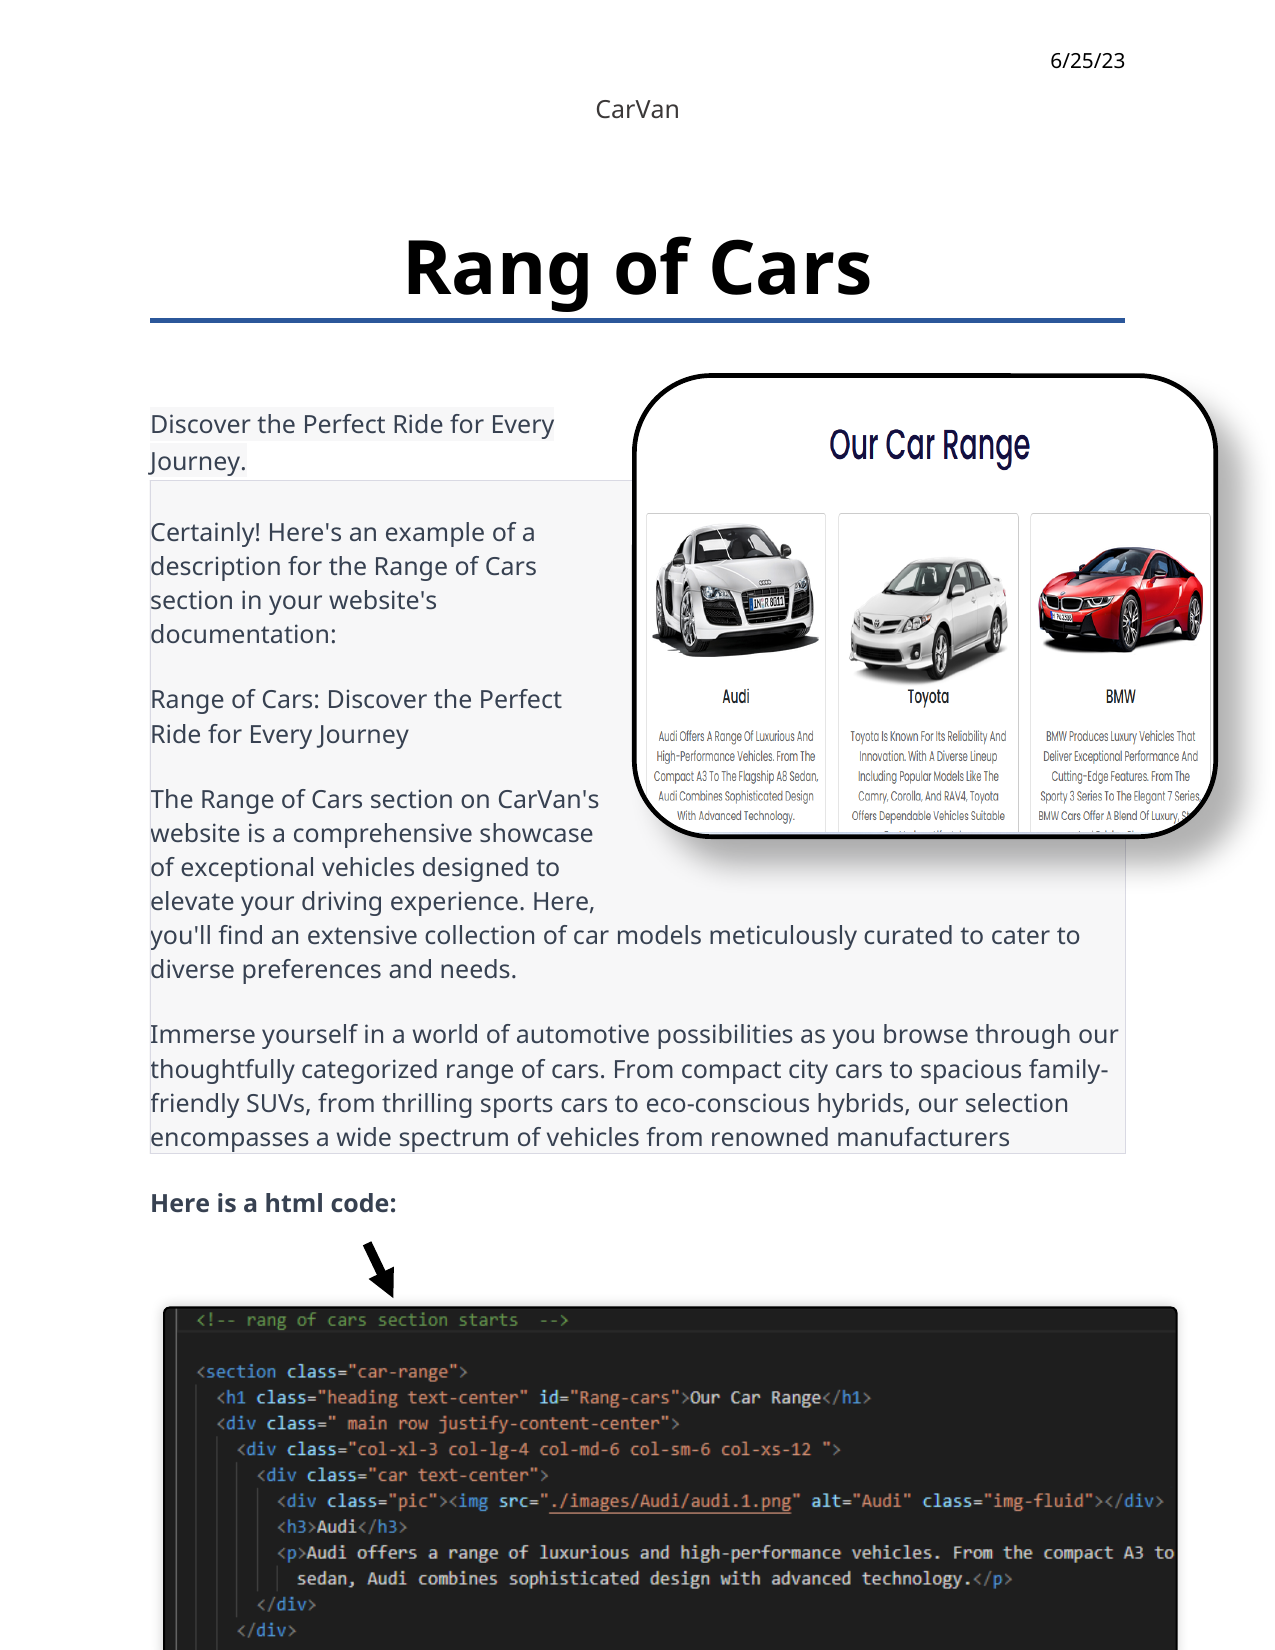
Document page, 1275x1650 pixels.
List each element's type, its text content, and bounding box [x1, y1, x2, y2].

subtitle Rang of Cars [150, 214, 1125, 318]
text Here is a html code: [150, 1185, 1125, 1219]
picture [637, 378, 1213, 834]
text Immerse yourself in a world of automotive possibilities as you browse through our thoughtfully categorized range of cars. From compact city cars to spacious family-friendly SUVs, from thrilling sports cars to eco-conscious hybrids, our selection encompasses a wide spectrum of vehicles from renowned manufacturers [151, 1017, 1125, 1153]
text Discover the Perfect Ride for Every Journey. [150, 407, 645, 477]
picture [166, 1309, 1175, 1650]
text Range of Cars: Discover the Perfect Ride for Every Journey [151, 682, 631, 750]
text The Range of Cars section on CarVan's website is a comprehensive showcase of exceptional vehicles designed to elevate your driving experience. Here, you'll find an extensive collection of car models meticulously curated to cater to diverse preferences and needs. [151, 781, 1125, 986]
text Certainly! Here's an example of a description for the Range of Cars section in your website's documentation: [151, 481, 632, 651]
